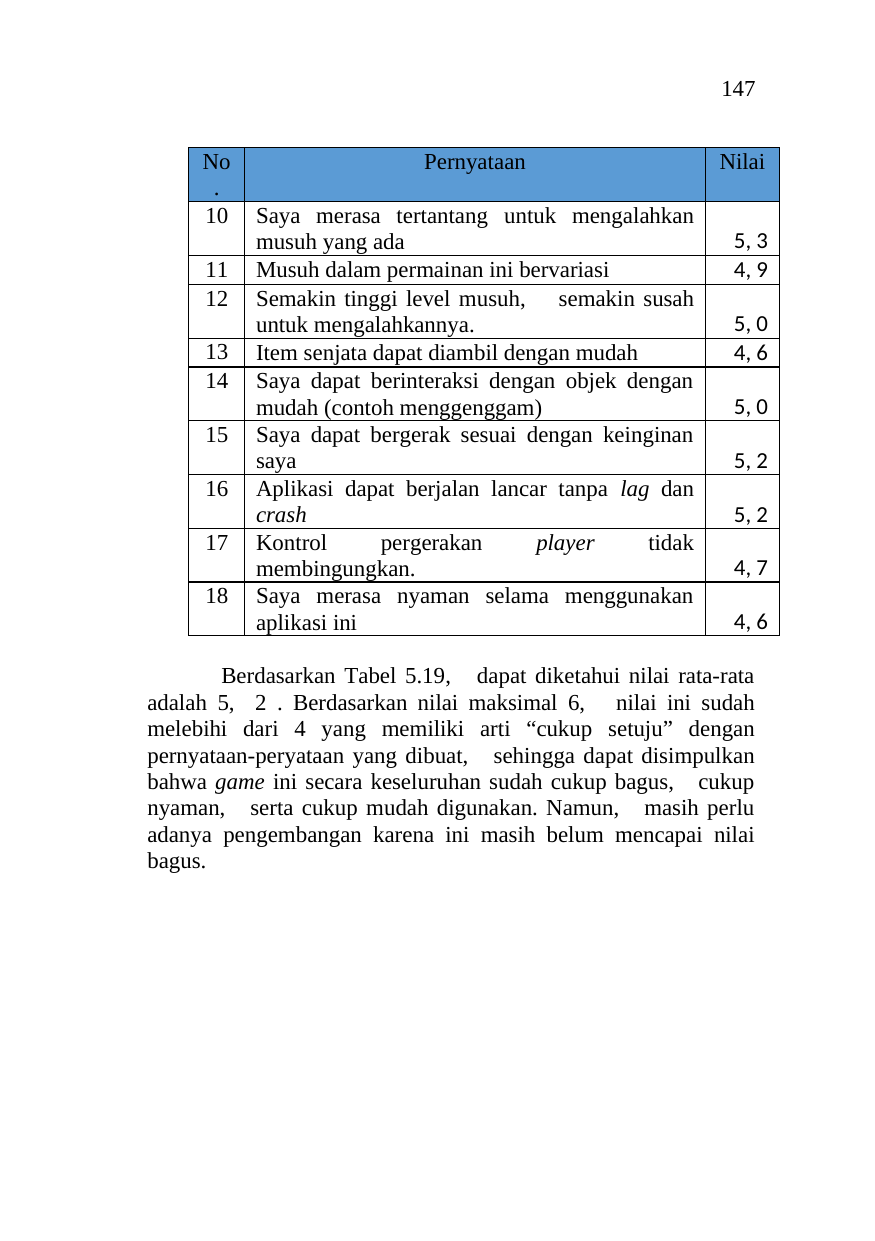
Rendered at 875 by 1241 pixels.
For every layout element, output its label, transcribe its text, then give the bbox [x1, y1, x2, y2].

table_cell Saya merasa nyaman selama menggunakan aplikasi ini [245, 583, 705, 635]
text Berdasarkan Tabel 5.14, dapat diketahui nilai rata-rata adalah 5, 2 . Berdasarkan nilai maksimal 6, nilai ini sudah melebihi dari 4 yang memiliki arti “cukup setuju” dengan pernyataan-peryataan yang dibuat, sehingga dapat disimpulkan bahwa game ini secara keseluruhan sudah cukup bagus, cukup nyaman, serta cukup mudah digunakan. Namun, masih perlu adanya pengembangan karena ini masih belum mencapai nilai bagus. [147, 663, 755, 873]
table_cell 4, 9 [706, 256, 779, 284]
table_cell 15 [189, 421, 244, 474]
table_cell 12 [189, 285, 244, 337]
table_cell 5, 2 [706, 421, 779, 474]
table_cell 5, 0 [706, 285, 779, 337]
table_cell 17 [189, 529, 244, 581]
table_cell 11 [189, 256, 244, 284]
table_cell 5, 3 [706, 202, 779, 254]
table_cell 18 [189, 583, 244, 635]
table_header No. [189, 148, 244, 201]
table_cell 10 [189, 202, 244, 254]
table_cell 14 [189, 368, 244, 420]
table_cell Item senjata dapat diambil dengan mudah [245, 339, 705, 366]
table_cell Kontrol pergerakan player tidak membingungkan. [245, 529, 705, 581]
table_cell 16 [189, 475, 244, 528]
table_cell Semakin tinggi level musuh, semakin susah untuk mengalahkannya. [245, 285, 705, 337]
table_header Pernyataan [245, 148, 705, 201]
table_cell 5, 2 [706, 475, 779, 528]
table_cell 4, 7 [706, 529, 779, 581]
table_cell 4, 6 [706, 583, 779, 635]
table_cell Saya dapat berinteraksi dengan objek dengan mudah (contoh menggenggam) [245, 368, 705, 420]
table_cell 5, 0 [706, 368, 779, 420]
table_cell 13 [189, 339, 244, 366]
table_cell Musuh dalam permainan ini bervariasi [245, 256, 705, 284]
table_cell Saya dapat bergerak sesuai dengan keinginan saya [245, 421, 705, 474]
table_cell Aplikasi dapat berjalan lancar tanpa lag dan crash [245, 475, 705, 528]
table_header Nilai [706, 148, 779, 201]
table_cell 4, 6 [706, 339, 779, 366]
table_cell Saya merasa tertantang untuk mengalahkan musuh yang ada [245, 202, 705, 254]
